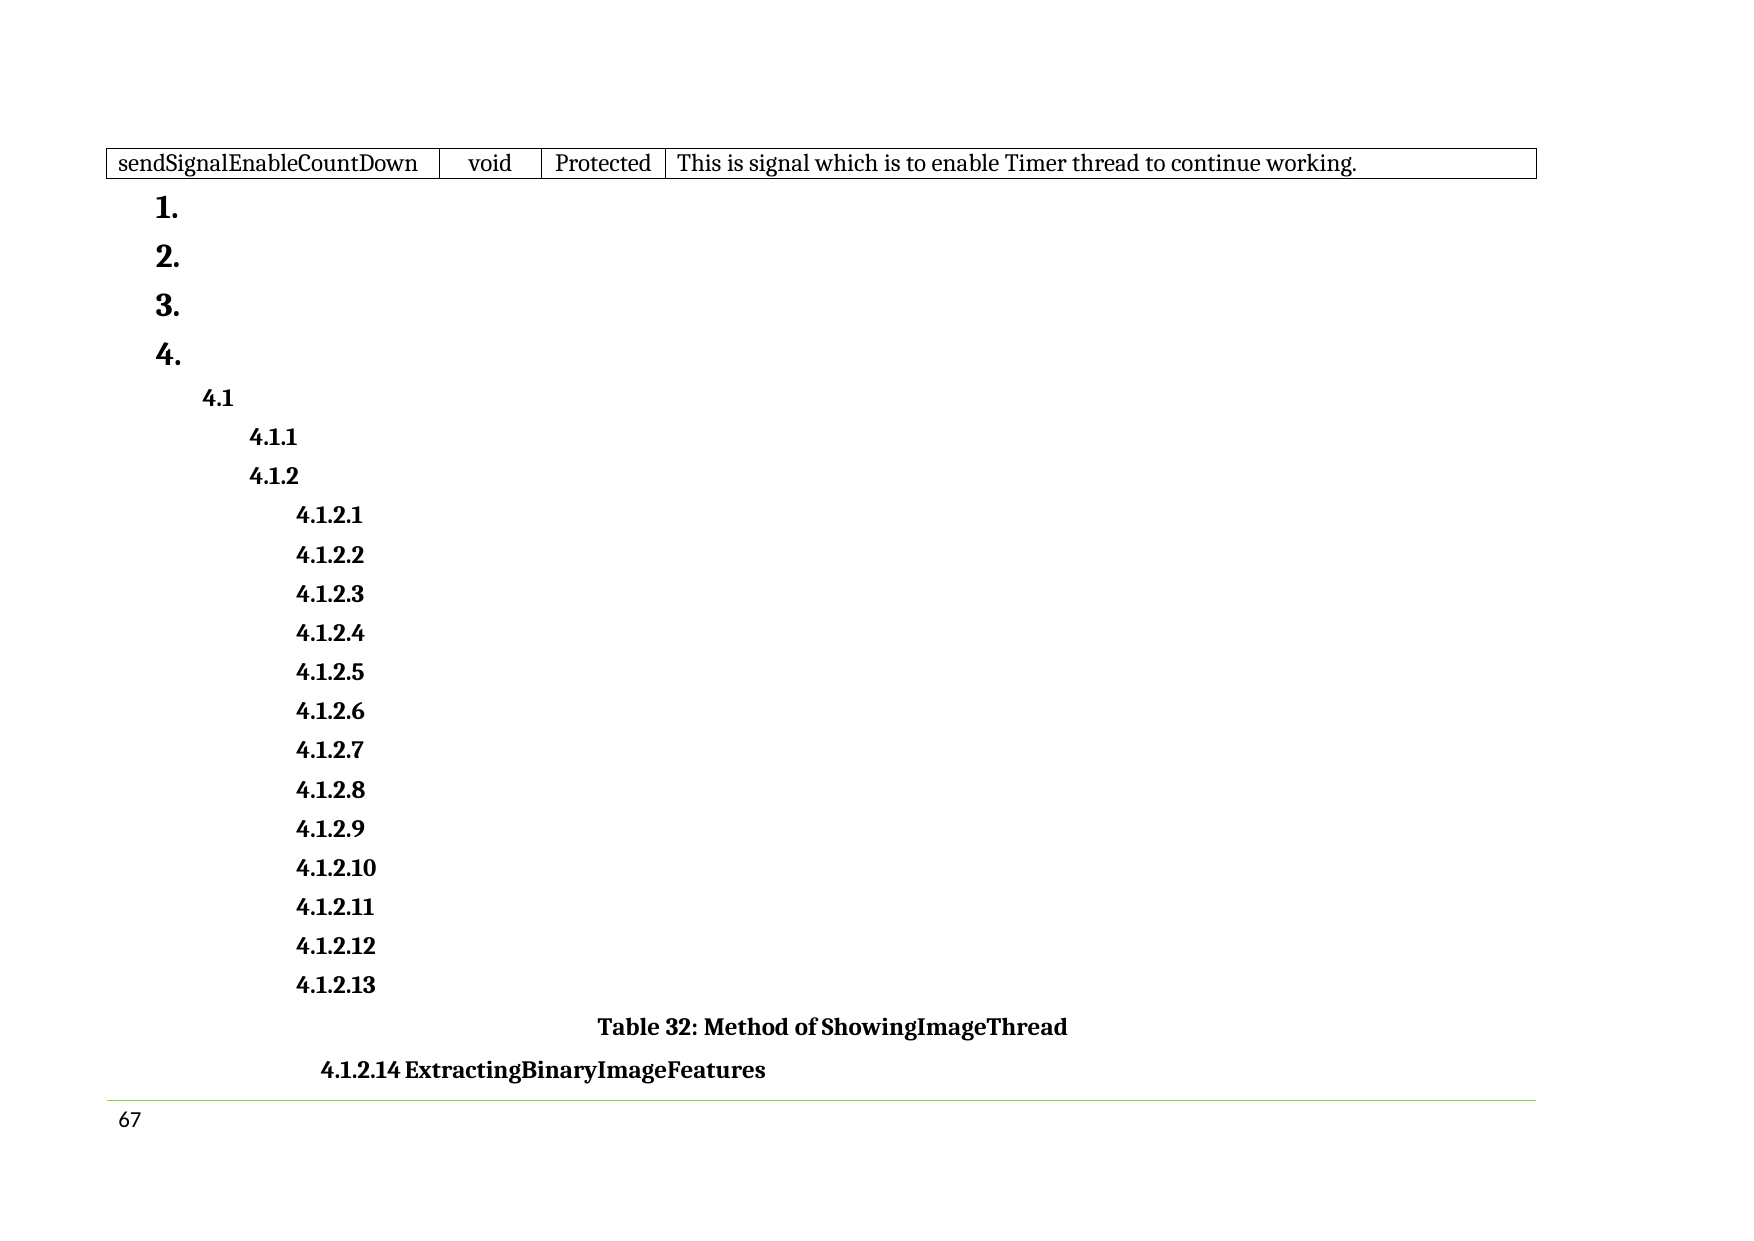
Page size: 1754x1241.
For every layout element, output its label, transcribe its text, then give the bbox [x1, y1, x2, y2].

list Table 32: Method of ShowingImageThread [118, 1013, 1547, 1041]
table_cell sendSignalEnableCountDown [107, 149, 439, 177]
table_cell This is signal which is to enable Timer thread to continue working. [666, 149, 1536, 177]
table_cell void [440, 149, 541, 177]
subtitle ExtractingBinaryImageFeatures [321, 1056, 1547, 1085]
table_cell Protected [542, 149, 665, 177]
